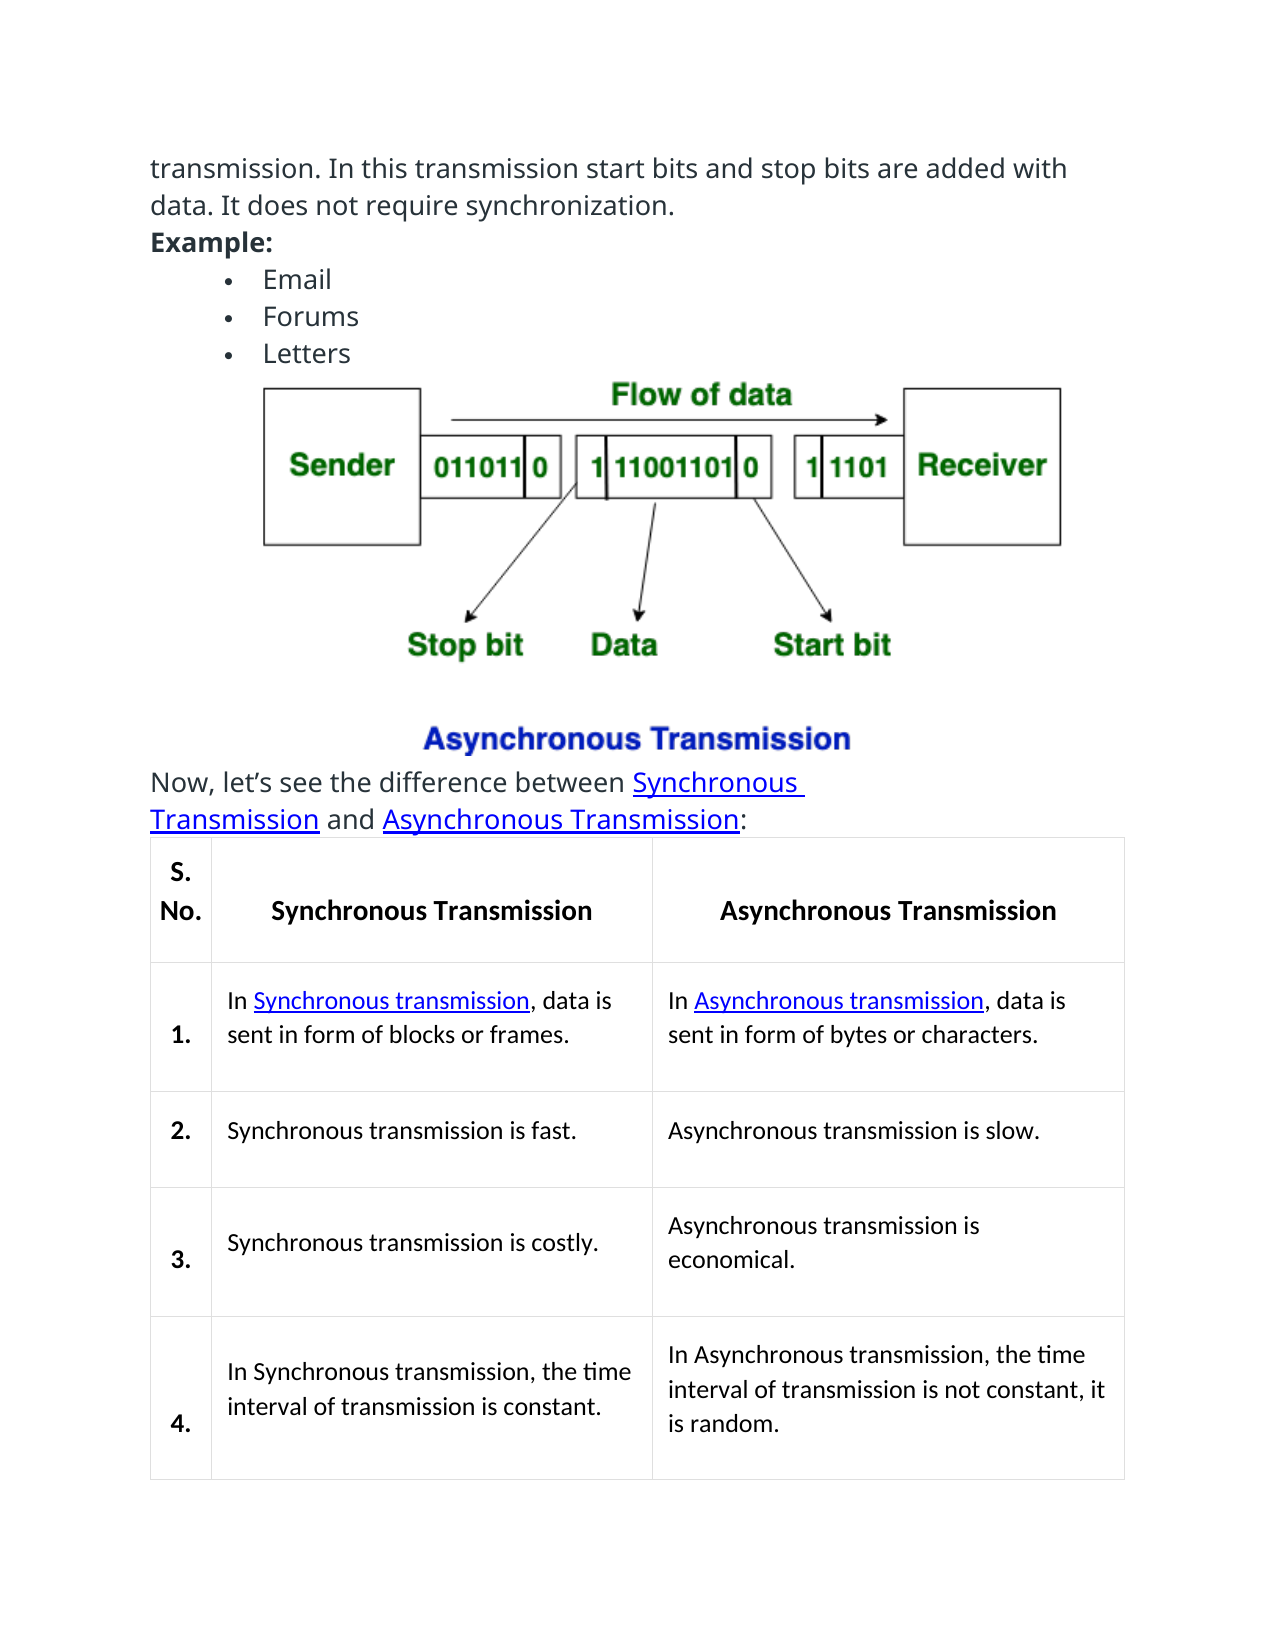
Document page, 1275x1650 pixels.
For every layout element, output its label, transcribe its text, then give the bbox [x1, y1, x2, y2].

table_cell 2. [151, 1092, 211, 1187]
list Email [225, 261, 1125, 297]
table_cell Asynchronous transmission is slow. [653, 1092, 1124, 1187]
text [150, 150, 1125, 224]
table_cell Asynchronous transmission is economical. [653, 1188, 1124, 1316]
text Example: [150, 224, 1125, 261]
table_header Asynchronous Transmission [653, 838, 1124, 962]
table_cell 1. [151, 963, 211, 1091]
table_cell Synchronous transmission is costly. [212, 1188, 652, 1316]
table_cell 4. [151, 1317, 211, 1479]
text Now, let’s see the difference between Synchronous Transmission and Asynchronous Transmission: [150, 763, 1125, 837]
table_cell Synchronous transmission is fast. [212, 1092, 652, 1187]
table_cell In Synchronous transmission, data is sent in form of blocks or frames. [212, 963, 652, 1091]
table_header Synchronous Transmission [212, 838, 652, 962]
table_cell In Synchronous transmission, the time interval of transmission is constant. [212, 1317, 652, 1479]
list Forums [225, 297, 1125, 334]
table_cell 3. [151, 1188, 211, 1316]
table_cell In Asynchronous transmission, the time interval of transmission is not constant, it is random. [653, 1317, 1124, 1479]
table_header S. No. [151, 838, 211, 962]
table_cell In Asynchronous transmission, data is sent in form of bytes or characters. [653, 963, 1124, 1091]
picture [262, 371, 1063, 756]
